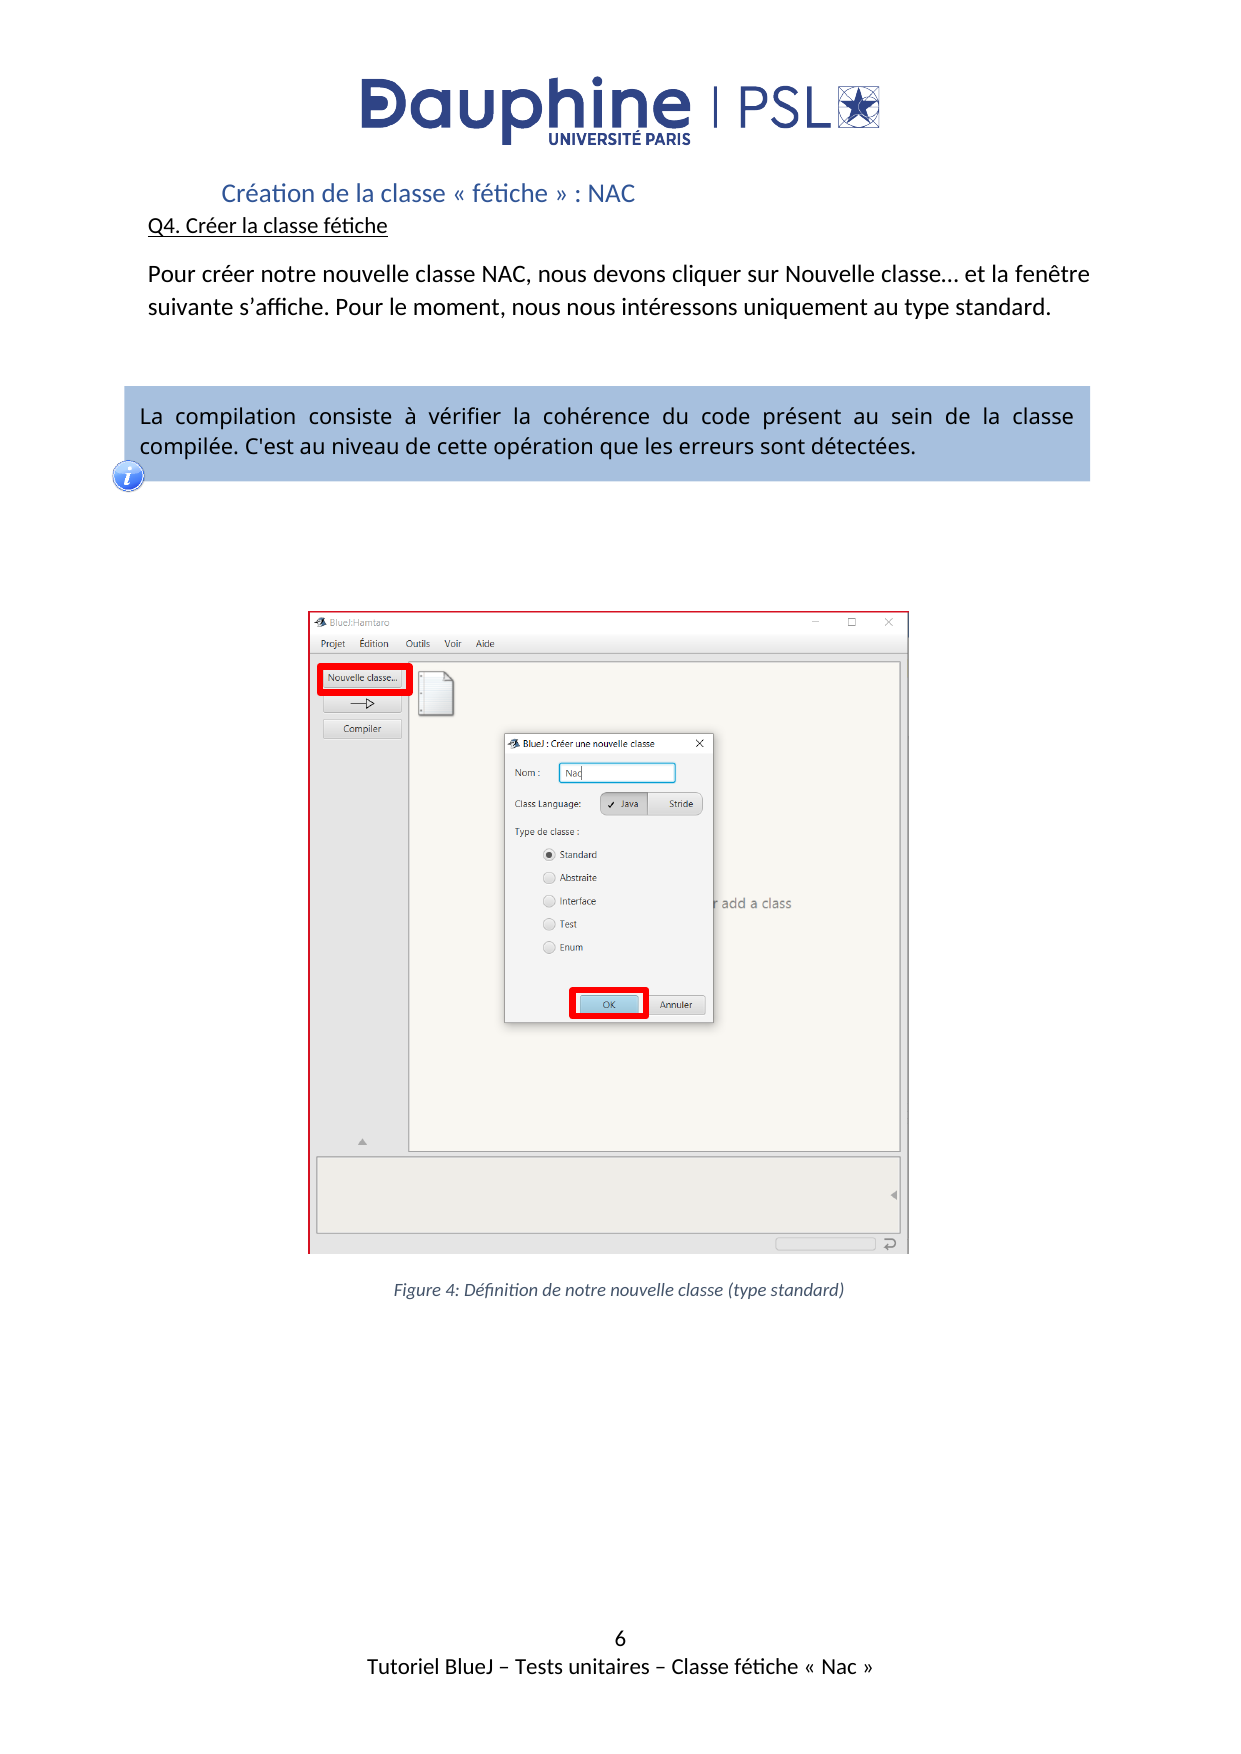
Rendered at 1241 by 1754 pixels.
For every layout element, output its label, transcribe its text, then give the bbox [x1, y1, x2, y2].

text Q4. Créer la classe fétiche [148, 212, 1093, 240]
text Figure 4: Définition de notre nouvelle classe (type standard) [148, 1278, 1093, 1301]
subtitle Création de la classe « fétiche » : NAC [148, 176, 1093, 209]
picture [109, 457, 147, 493]
text Pour créer notre nouvelle classe NAC, nous devons cliquer sur Nouvelle classe… et la fenêtre suivante s’affiche. Pour le moment, nous nous intéressons uniquement au type standard. [148, 258, 1093, 322]
picture [308, 611, 909, 1254]
picture [358, 73, 882, 148]
